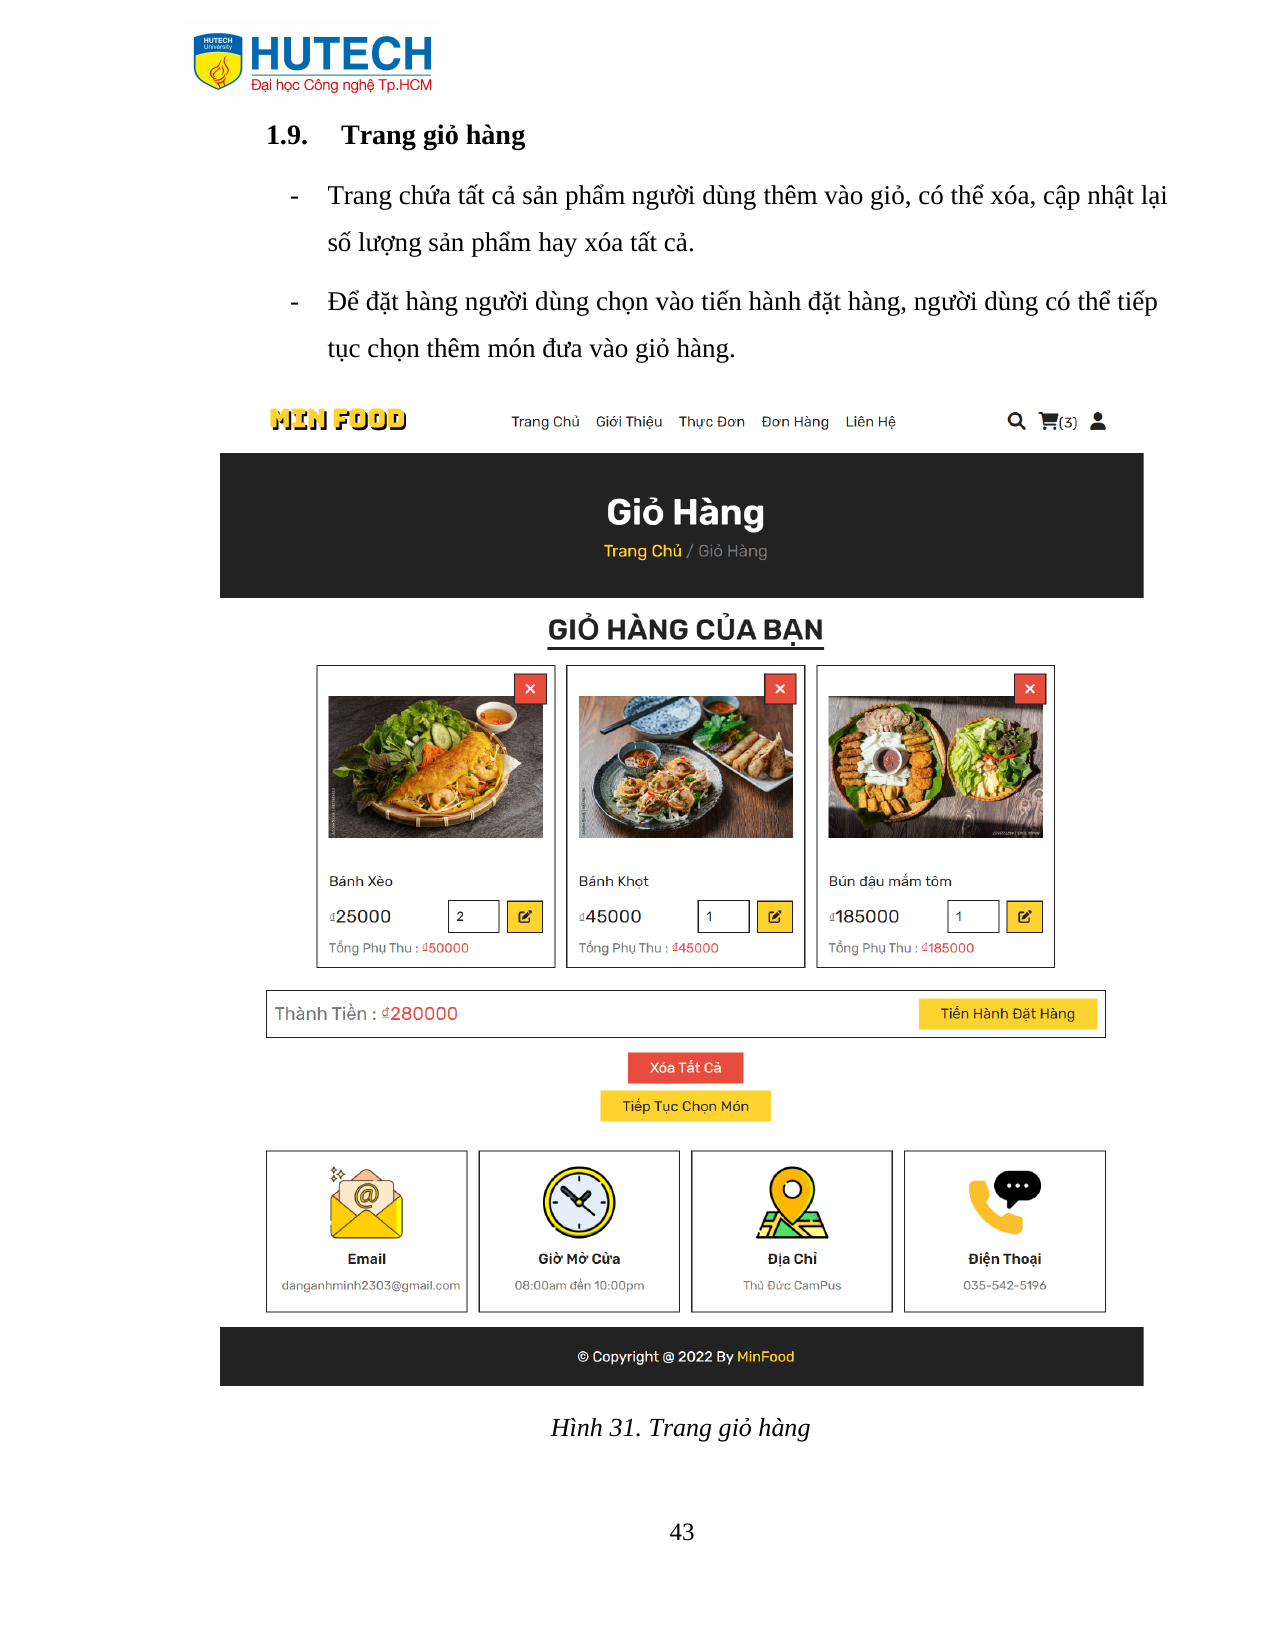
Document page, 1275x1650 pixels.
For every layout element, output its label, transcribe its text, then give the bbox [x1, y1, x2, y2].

subtitle Trang giỏ hàng [266, 118, 1186, 151]
picture [220, 390, 1144, 1386]
list Để đặt hàng người dùng chọn vào tiến hành đặt hàng, người dùng có thể tiếp tục chọn thêm món đưa vào giỏ hàng. [290, 285, 1186, 363]
picture [177, 19, 448, 107]
text Hình 31. Trang giỏ hàng [177, 1412, 1186, 1442]
list Trang chứa tất cả sản phẩm người dùng thêm vào giỏ, có thể xóa, cập nhật lại số lượng sản phẩm hay xóa tất cả. [290, 179, 1186, 257]
